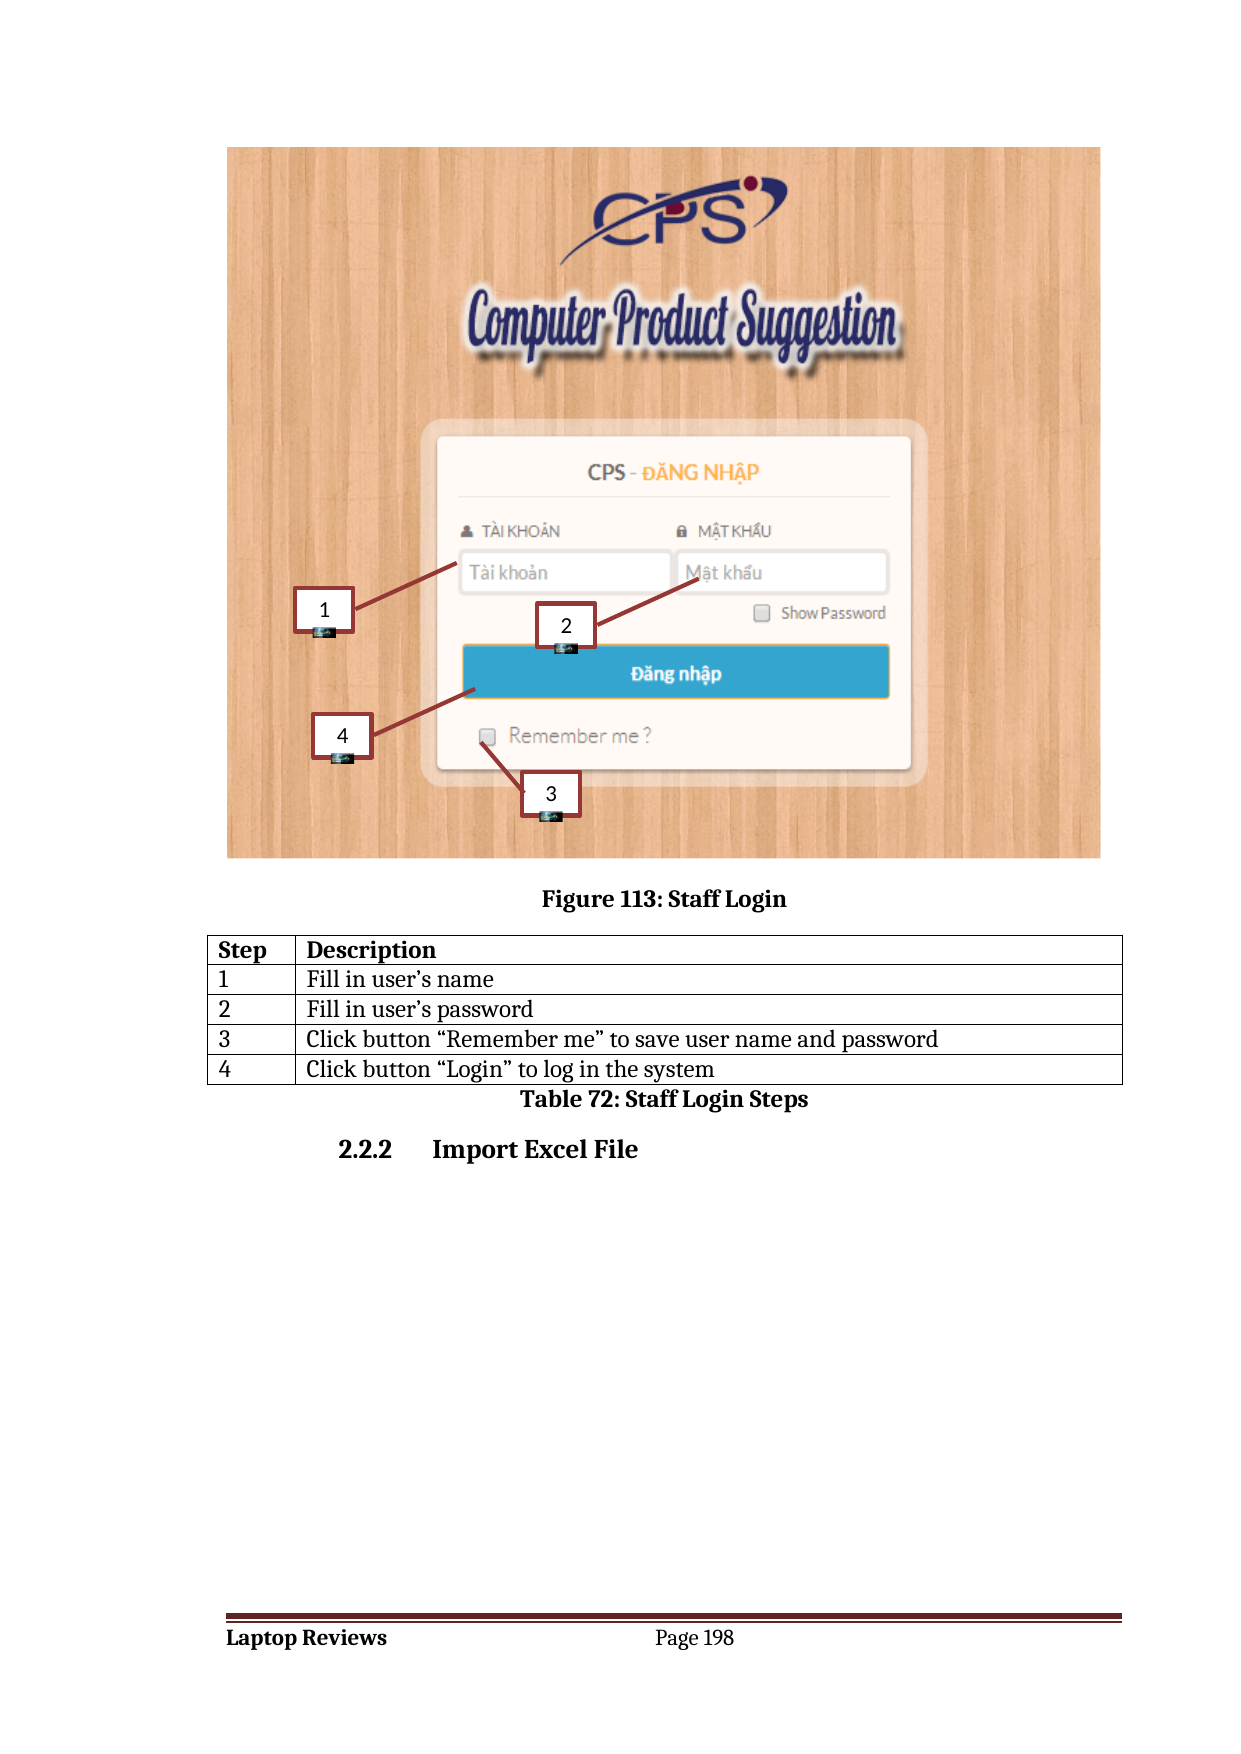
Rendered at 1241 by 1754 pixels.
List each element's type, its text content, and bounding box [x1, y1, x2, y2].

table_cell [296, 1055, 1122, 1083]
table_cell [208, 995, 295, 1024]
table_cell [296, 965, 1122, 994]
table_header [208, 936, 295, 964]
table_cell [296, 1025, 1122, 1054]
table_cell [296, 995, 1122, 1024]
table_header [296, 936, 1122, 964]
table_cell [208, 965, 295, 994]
text Figure 113: Staff Login [207, 885, 1122, 914]
picture [227, 147, 1102, 860]
subtitle Import Excel File [338, 1134, 1122, 1165]
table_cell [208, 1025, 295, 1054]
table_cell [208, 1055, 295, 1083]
